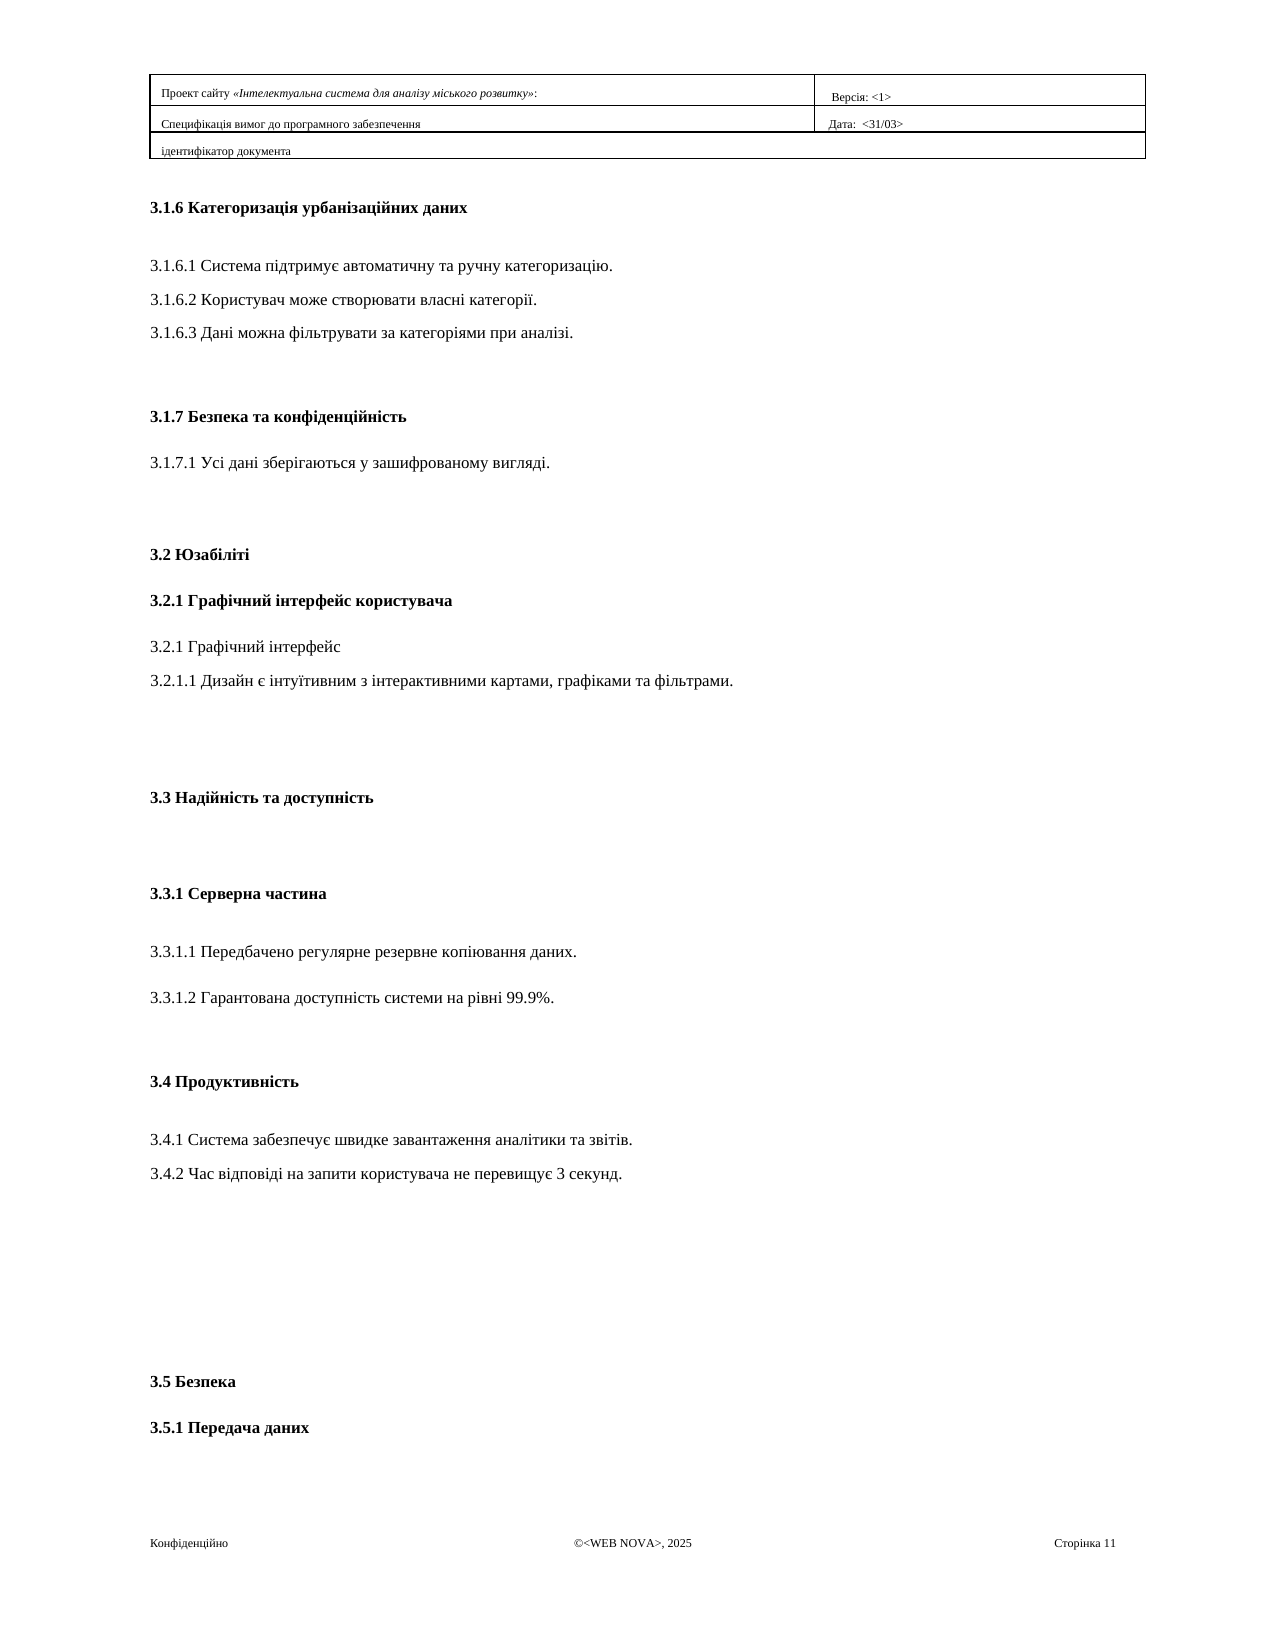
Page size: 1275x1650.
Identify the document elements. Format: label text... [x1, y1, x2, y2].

text 3.3 Надійність та доступність [150, 773, 1125, 807]
text 3.1.6 Категоризація урбанізаційних даних [150, 183, 1125, 217]
text 3.2 Юзабіліті [150, 531, 1125, 564]
text 3.5.1 Передача даних [150, 1404, 1125, 1438]
text 3.1.7 Безпека та конфіденційність [150, 392, 1125, 426]
text 3.3.1.2 Гарантована доступність системи на рівні 99.9%. [150, 974, 1125, 1007]
text 3.1.6.1 Система підтримує автоматичну та ручну категоризацію. 3.1.6.2 Користувач може створювати власні категорії. 3.1.6.3 Дані можна фільтрувати за категоріями при аналізі. [150, 242, 1125, 342]
text 3.5 Безпека [150, 1358, 1125, 1392]
text 3.4.1 Система забезпечує швидке завантаження аналітики та звітів. 3.4.2 Час відповіді на запити користувача не перевищує 3 секунд. [150, 1116, 1125, 1183]
text 3.1.7.1 Усі дані зберігаються у зашифрованому вигляді. [150, 438, 1125, 472]
text 3.3.1.1 Передбачено регулярне резервне копіювання даних. [150, 928, 1125, 961]
text 3.3.1 Серверна частина [150, 869, 1125, 903]
text 3.4 Продуктивність [150, 1057, 1125, 1091]
text 3.2.1 Графічний інтерфейс користувача [150, 577, 1125, 610]
text 3.2.1 Графічний інтерфейс 3.2.1.1 Дизайн є інтуїтивним з інтерактивними картами, графіками та фільтрами. [150, 623, 1125, 690]
